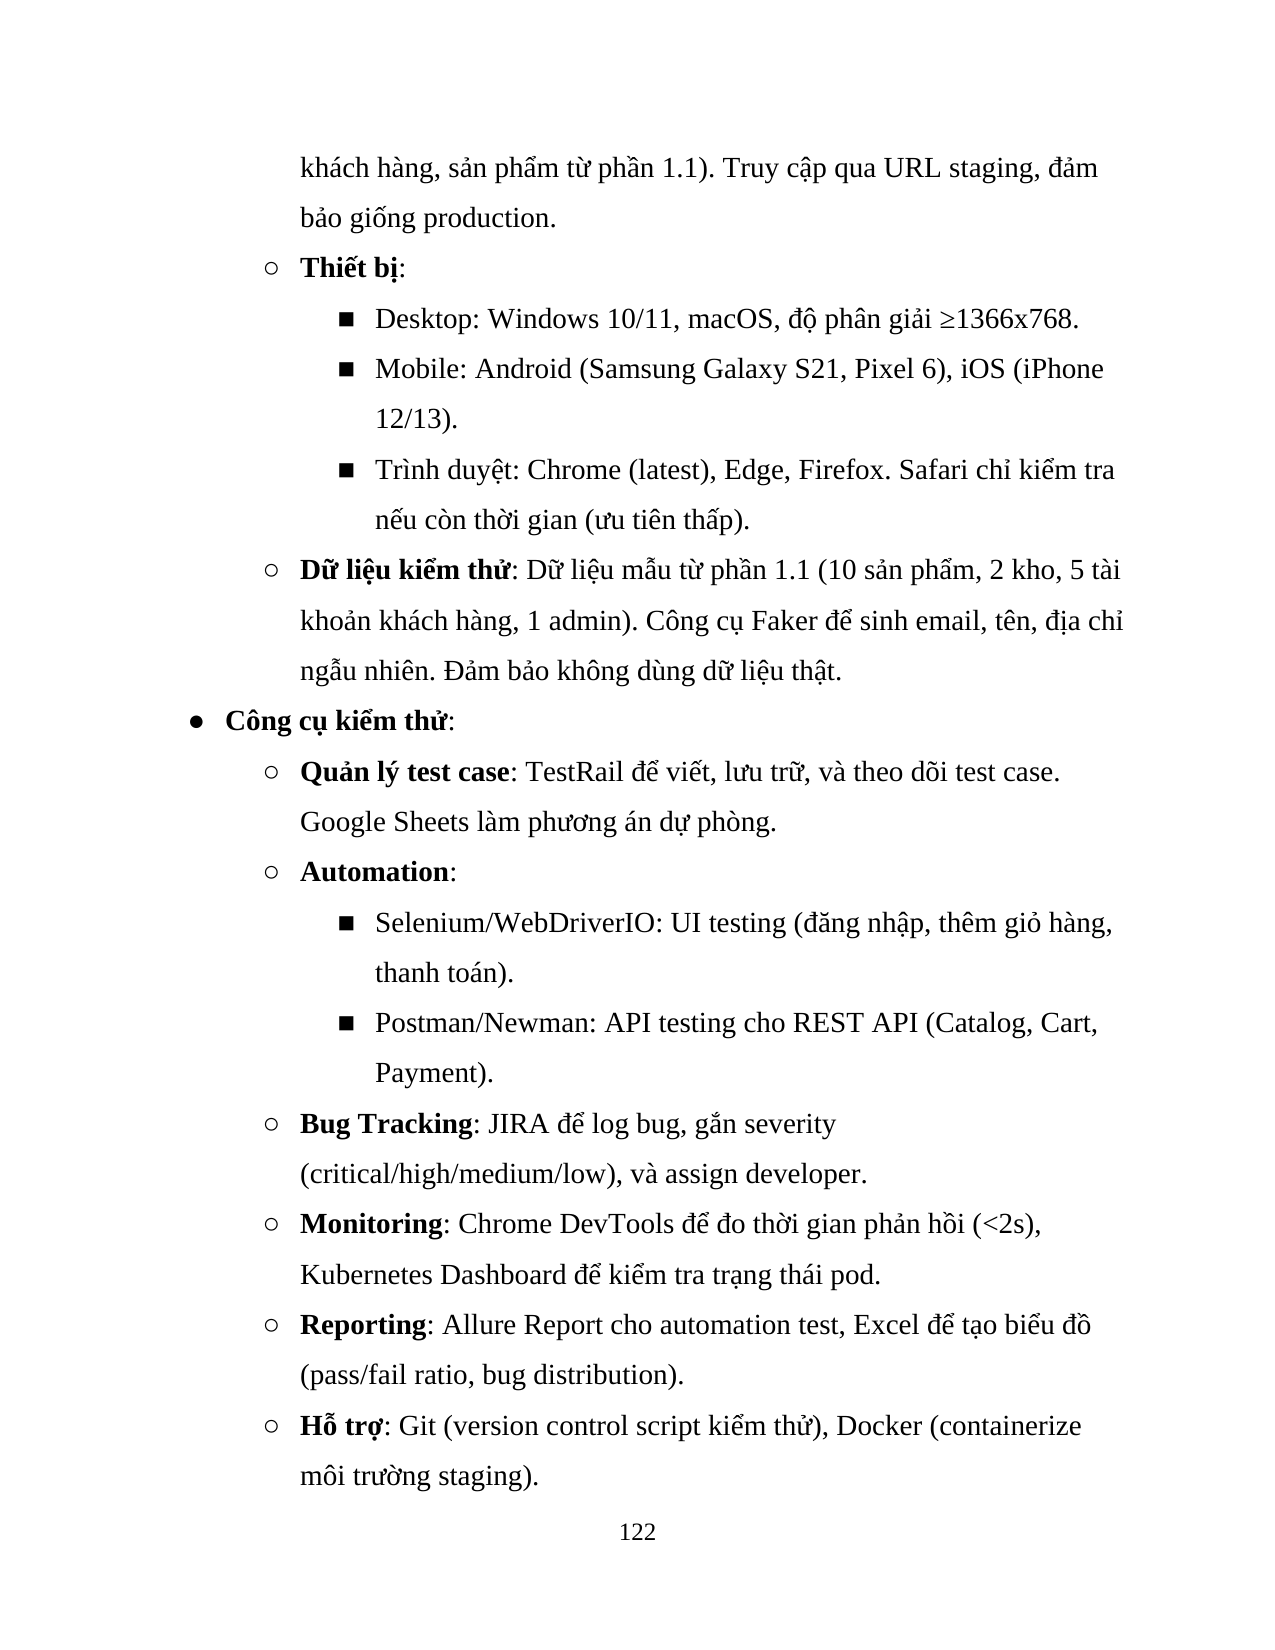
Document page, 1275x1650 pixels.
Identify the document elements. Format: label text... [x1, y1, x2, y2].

list Công cụ kiểm thử: [187, 703, 1125, 737]
list Monitoring: Chrome DevTools để đo thời gian phản hồi (<2s), Kubernetes Dashboard để kiểm tra trạng thái pod. [262, 1207, 1125, 1290]
list Selenium/WebDriverIO: UI testing (đăng nhập, thêm giỏ hàng, thanh toán). [337, 905, 1125, 988]
list Quản lý test case: TestRail để viết, lưu trữ, và theo dõi test case. Google Sheets làm phương án dự phòng. [262, 754, 1125, 838]
list Dữ liệu kiểm thử: Dữ liệu mẫu từ phần 1.1 (10 sản phẩm, 2 kho, 5 tài khoản khách hàng, 1 admin). Công cụ Faker để sinh email, tên, địa chỉ ngẫu nhiên. Đảm bảo không dùng dữ liệu thật. [262, 552, 1125, 687]
list Bug Tracking: JIRA để log bug, gắn severity (critical/high/medium/low), và assign developer. [262, 1106, 1125, 1190]
list Automation: [262, 854, 1125, 888]
list Mobile: Android (Samsung Galaxy S21, Pixel 6), iOS (iPhone 12/13). [337, 351, 1125, 435]
list Hỗ trợ: Git (version control script kiểm thử), Docker (containerize môi trường staging). [262, 1408, 1125, 1492]
list Desktop: Windows 10/11, macOS, độ phân giải ≥1366x768. [337, 301, 1125, 334]
list Trình duyệt: Chrome (latest), Edge, Firefox. Safari chỉ kiểm tra nếu còn thời gian (ưu tiên thấp). [337, 452, 1125, 536]
list Reporting: Allure Report cho automation test, Excel để tạo biểu đồ (pass/fail ratio, bug distribution). [262, 1307, 1125, 1391]
list Thiết bị: [262, 251, 1125, 284]
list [262, 150, 1125, 234]
list Postman/Newman: API testing cho REST API (Catalog, Cart, Payment). [337, 1005, 1125, 1089]
